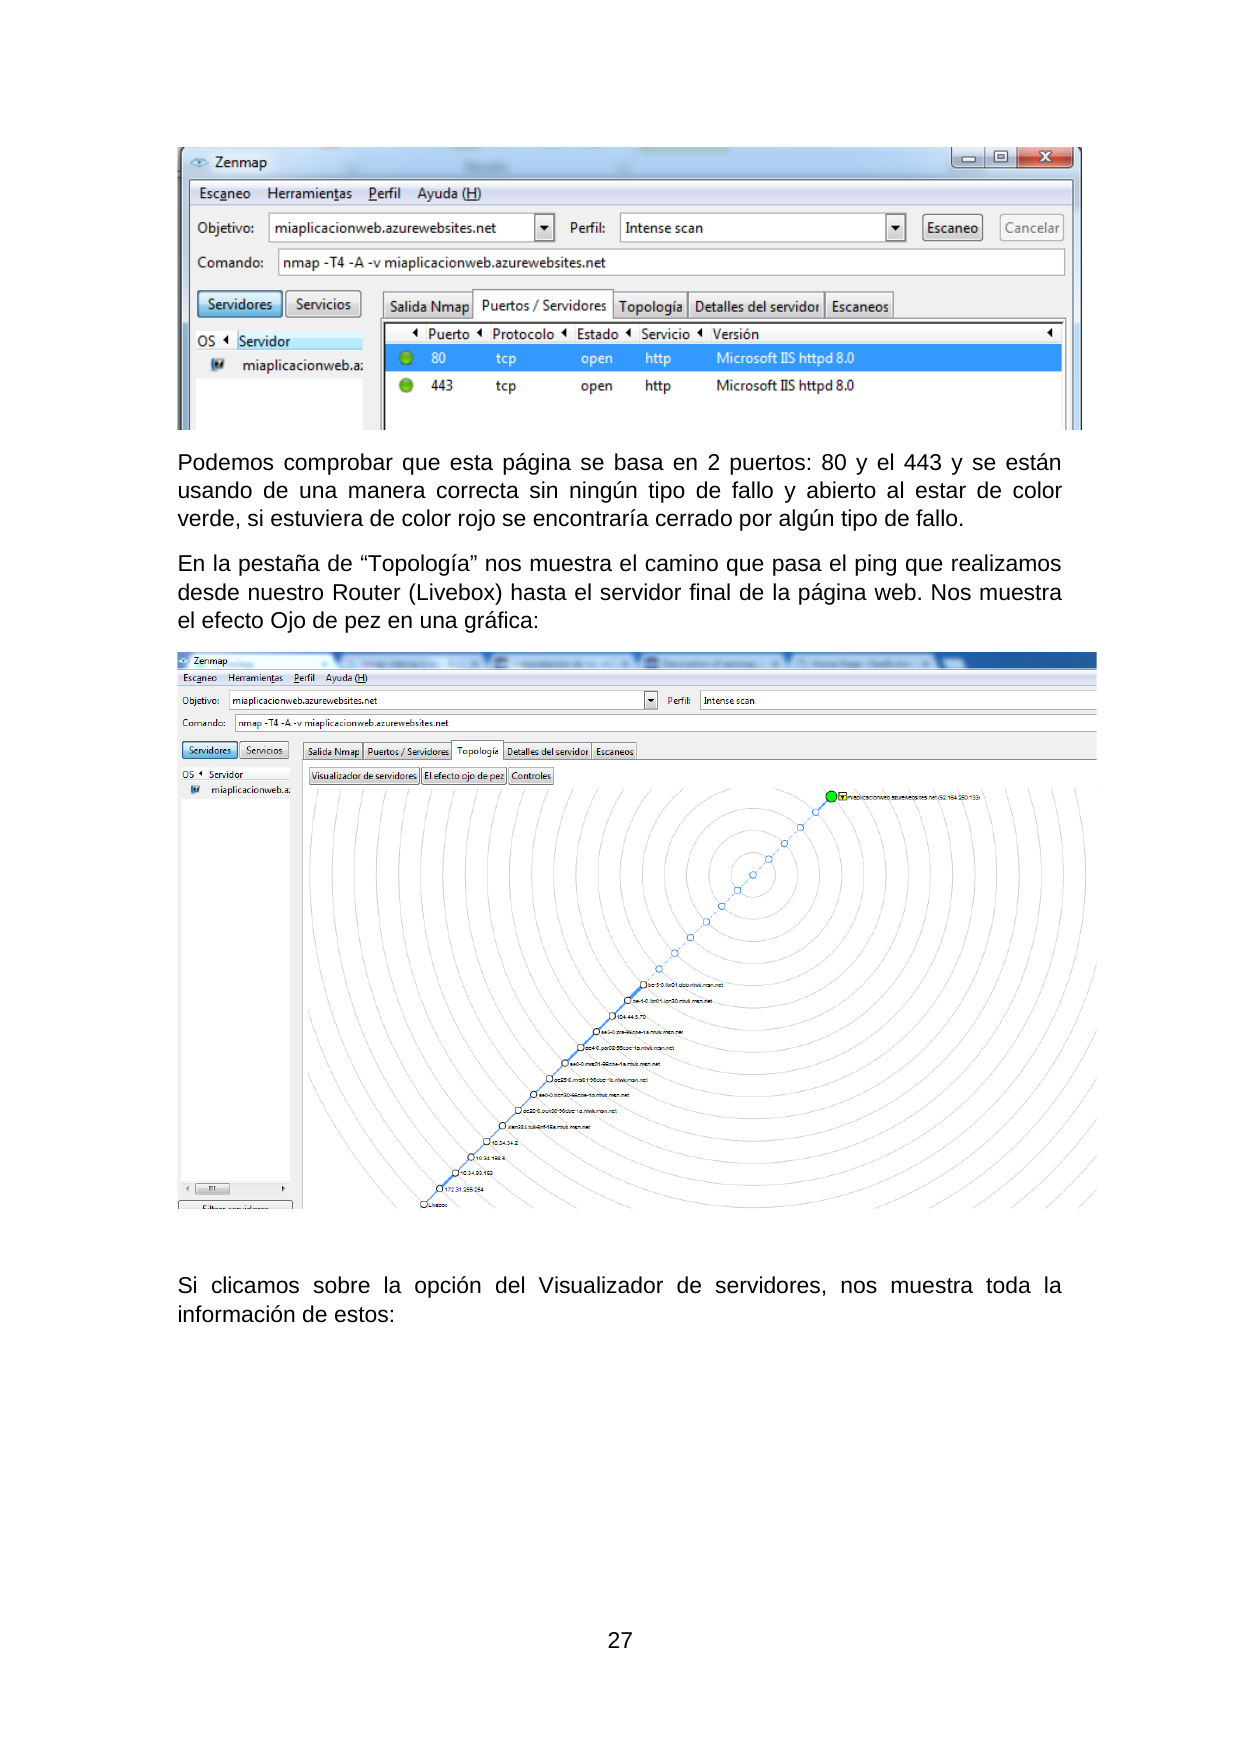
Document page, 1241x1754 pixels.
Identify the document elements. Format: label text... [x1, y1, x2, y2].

picture [177, 147, 1082, 430]
text En la pestaña de “Topología” nos muestra el camino que pasa el ping que realizamos desde nuestro Router (Livebox) hasta el servidor final de la página web. Nos muestra el efecto Ojo de pez en una gráfica: [177, 550, 1063, 634]
text Podemos comprobar que esta página se basa en 2 puertos: 80 y el 443 y se están usando de una manera correcta sin ningún tipo de fallo y abierto al estar de color verde, si estuviera de color rojo se encontraría cerrado por algún tipo de fallo. [177, 448, 1063, 532]
text Si clicamos sobre la opción del Visualizador de servidores, nos muestra toda la información de estos: [177, 1272, 1063, 1327]
picture [177, 652, 1097, 1209]
